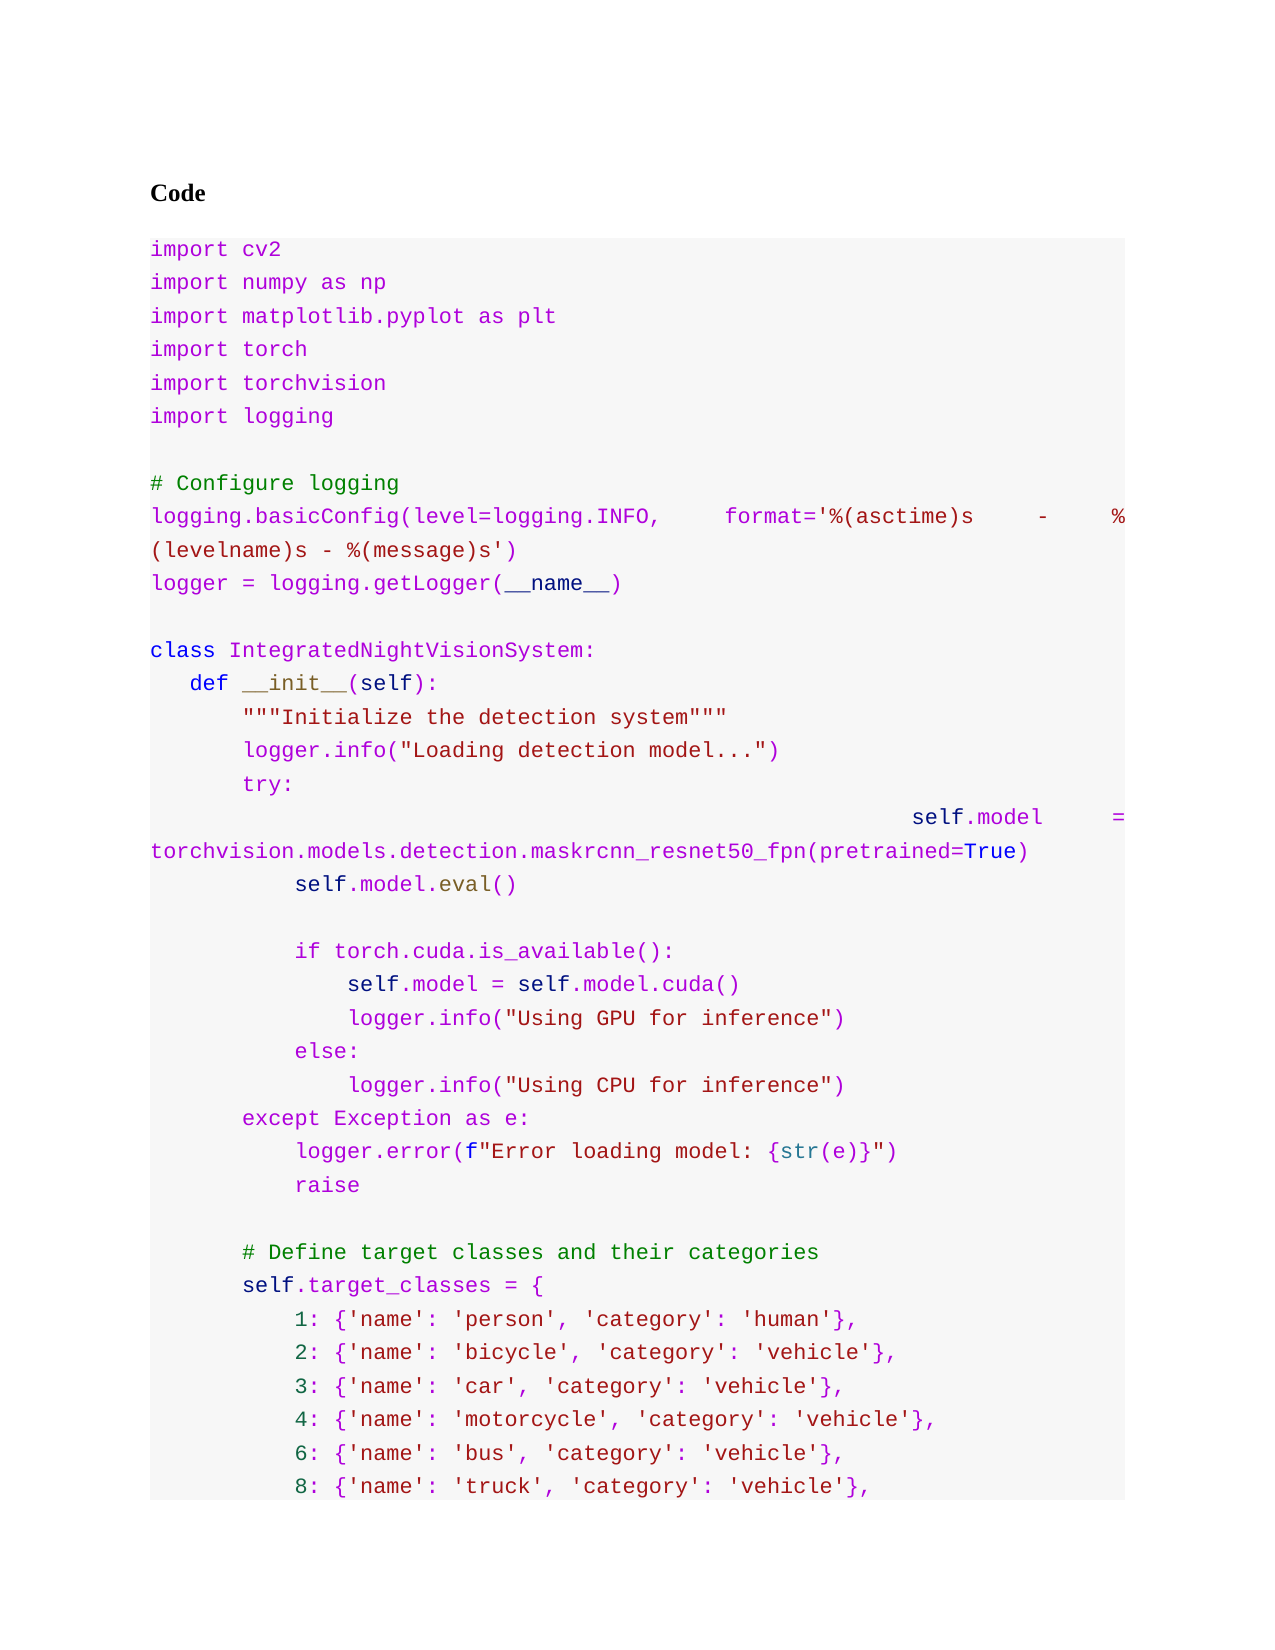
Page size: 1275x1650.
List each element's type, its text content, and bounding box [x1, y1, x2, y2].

text logger = logging.getLogger(__name__) [150, 572, 1125, 597]
text self.model = torchvision.models.detection.maskrcnn_resnet50_fpn(pretrained=True) [150, 806, 1125, 864]
text # Define target classes and their categories [150, 1241, 1125, 1266]
text self.model = self.model.cuda() [150, 973, 1125, 998]
text 8: {'name': 'truck', 'category': 'vehicle'}, [150, 1475, 1125, 1500]
text import torchvision [150, 372, 1125, 396]
text 3: {'name': 'car', 'category': 'vehicle'}, [150, 1375, 1125, 1399]
text if torch.cuda.is_available(): [150, 940, 1125, 965]
text import cv2 [150, 238, 1125, 263]
text else: [150, 1040, 1125, 1065]
text logger.info("Using CPU for inference") [150, 1074, 1125, 1099]
text class IntegratedNightVisionSystem: [150, 639, 1125, 664]
text import logging [150, 405, 1125, 430]
text # Configure logging [150, 472, 1125, 497]
text import numpy as np [150, 271, 1125, 296]
text 2: {'name': 'bicycle', 'category': 'vehicle'}, [150, 1341, 1125, 1366]
text raise [150, 1174, 1125, 1199]
text 6: {'name': 'bus', 'category': 'vehicle'}, [150, 1442, 1125, 1466]
text def __init__(self): [150, 673, 1125, 697]
text except Exception as e: [150, 1107, 1125, 1132]
text self.target_classes = { [150, 1274, 1125, 1299]
text logger.error(f"Error loading model: {str(e)}") [150, 1141, 1125, 1166]
text logging.basicConfig(level=logging.INFO, format='%(asctime)s - %(levelname)s - %(message)s') [150, 505, 1125, 564]
text import matplotlib.pyplot as plt [150, 305, 1125, 329]
text import torch [150, 338, 1125, 363]
text 1: {'name': 'person', 'category': 'human'}, [150, 1308, 1125, 1333]
text """Initialize the detection system""" [150, 706, 1125, 731]
text logger.info("Loading detection model...") [150, 739, 1125, 764]
text self.model.eval() [150, 873, 1125, 898]
text Code [150, 178, 1125, 207]
text logger.info("Using GPU for inference") [150, 1007, 1125, 1032]
text 4: {'name': 'motorcycle', 'category': 'vehicle'}, [150, 1408, 1125, 1433]
text try: [150, 773, 1125, 798]
